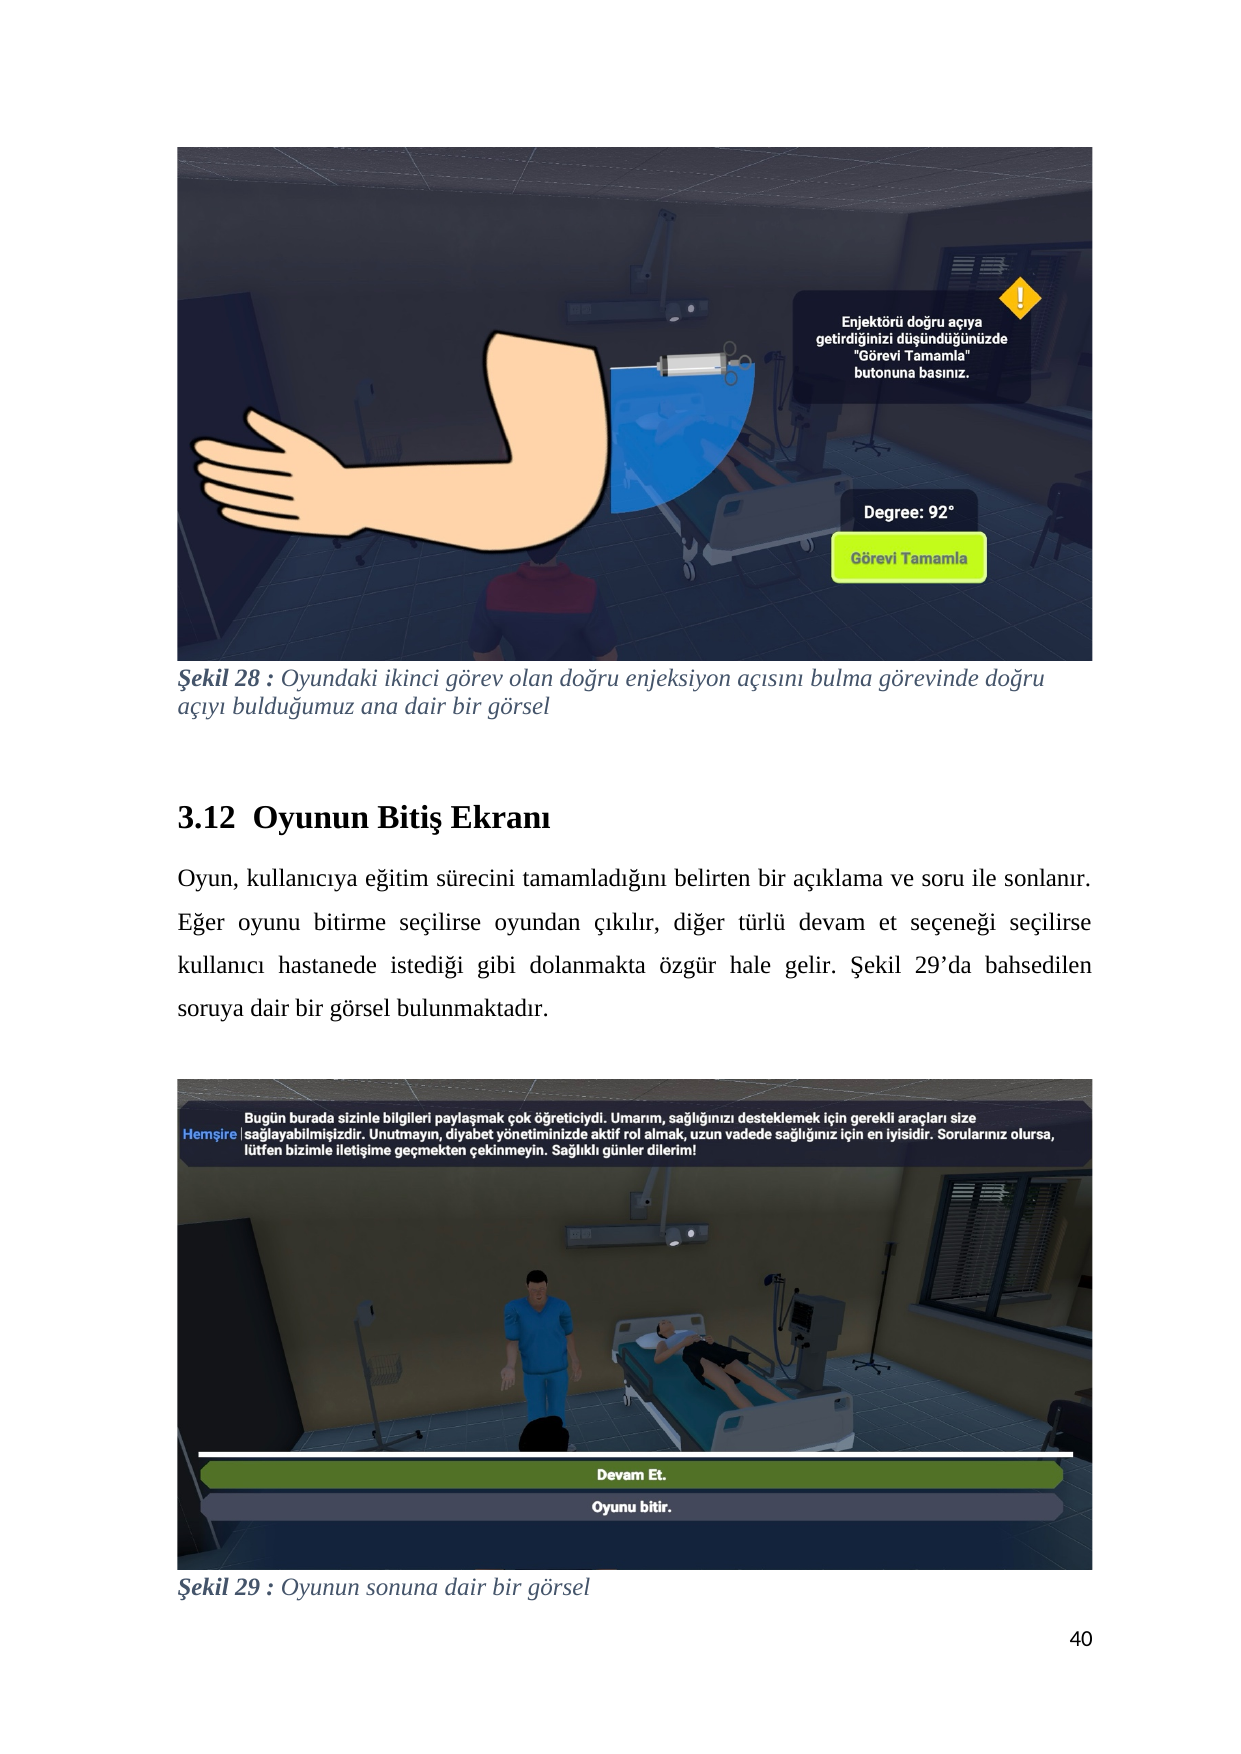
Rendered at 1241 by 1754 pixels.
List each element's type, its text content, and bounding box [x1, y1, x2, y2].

picture [177, 1079, 1093, 1570]
subtitle Oyunun Bitiş Ekranı [177, 797, 1092, 835]
text Şekil 28 : Oyundaki ikinci görev olan doğru enjeksiyon açısını bulma görevinde doğru açıyı bulduğumuz ana dair bir görsel [177, 663, 1092, 720]
picture [177, 147, 1093, 661]
text Oyun, kullanıcıya eğitim sürecini tamamladığını belirten bir açıklama ve soru ile sonlanır. Eğer oyunu bitirme seçilirse oyundan çıkılır, diğer türlü devam et seçeneği seçilirse kullanıcı hastanede istediği gibi dolanmakta özgür hale gelir. Şekil 29’da bahsedilen soruya dair bir görsel bulunmaktadır. [177, 863, 1092, 1022]
text Şekil 29 : Oyunun sonuna dair bir görsel [177, 1572, 1092, 1601]
